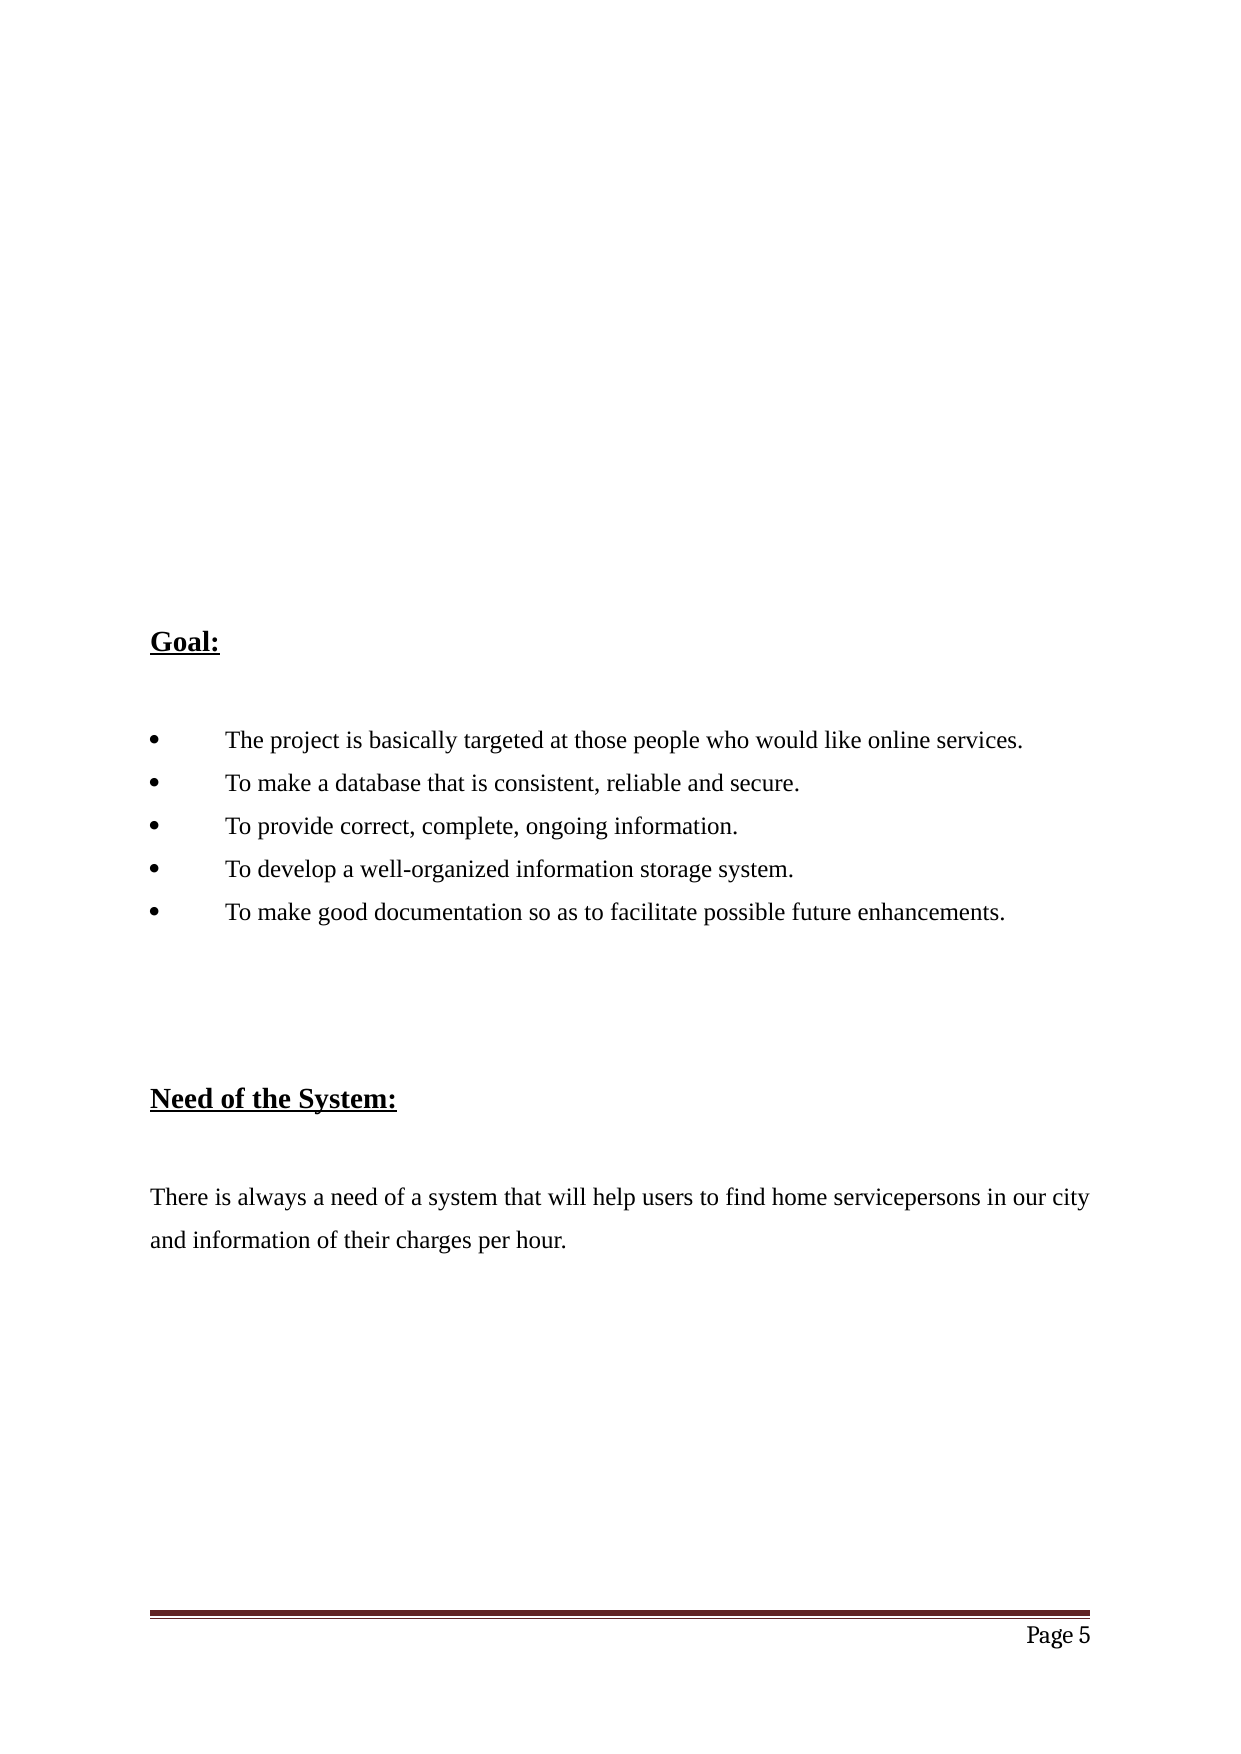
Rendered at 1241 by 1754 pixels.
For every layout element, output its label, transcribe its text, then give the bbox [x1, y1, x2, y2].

list To provide correct, complete, ongoing information. [150, 811, 1021, 840]
text Goal: [150, 624, 1021, 658]
text Need of the System: [150, 1081, 1021, 1115]
list To make good documentation so as to facilitate possible future enhancements. [150, 897, 1021, 926]
list To make a database that is consistent, reliable and secure. [150, 768, 1021, 797]
text There is always a need of a system that will help users to find home servicepersons in our city and information of their charges per hour. [150, 1182, 1090, 1254]
list The project is basically targeted at those people who would like online services. [150, 725, 1090, 754]
list To develop a well-organized information storage system. [150, 854, 1021, 883]
